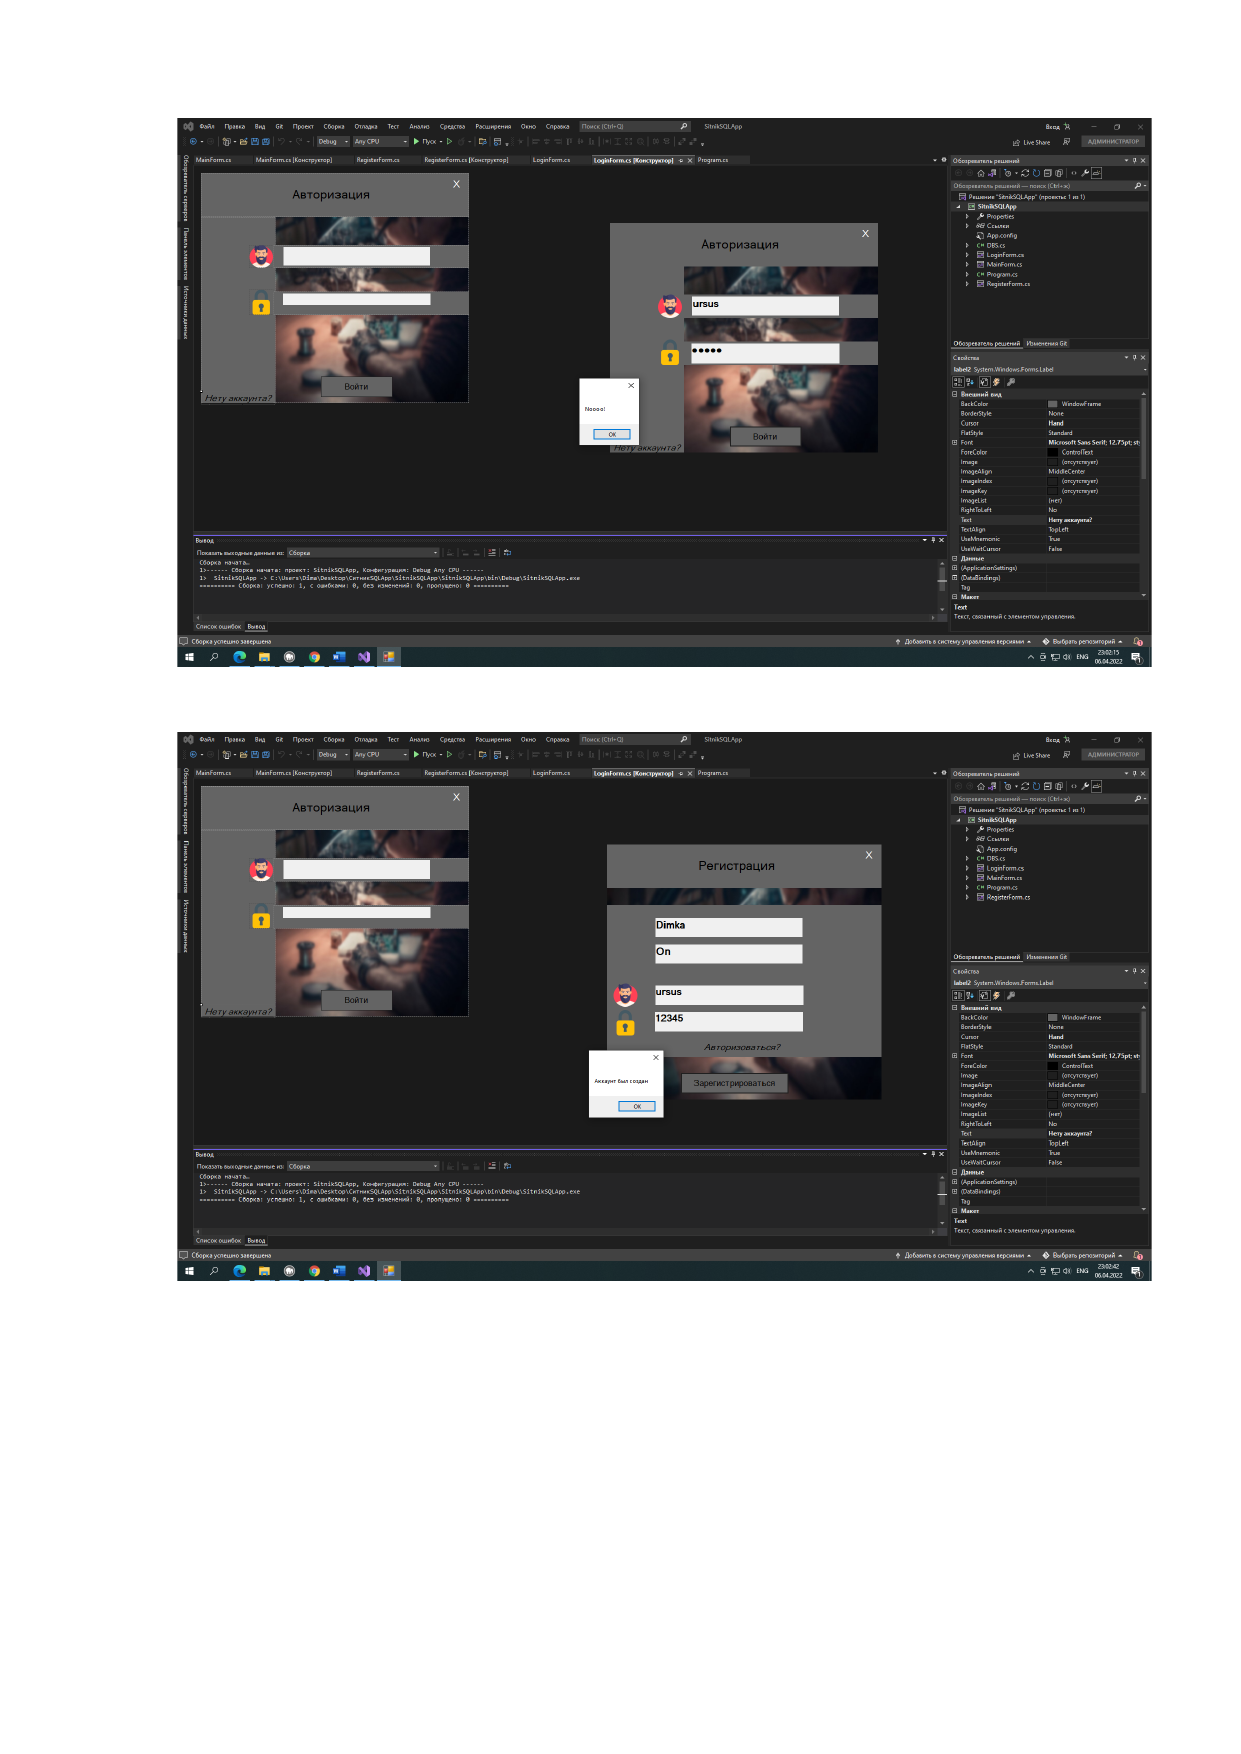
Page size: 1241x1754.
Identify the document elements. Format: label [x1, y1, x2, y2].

picture [177, 118, 1152, 667]
picture [177, 732, 1152, 1281]
